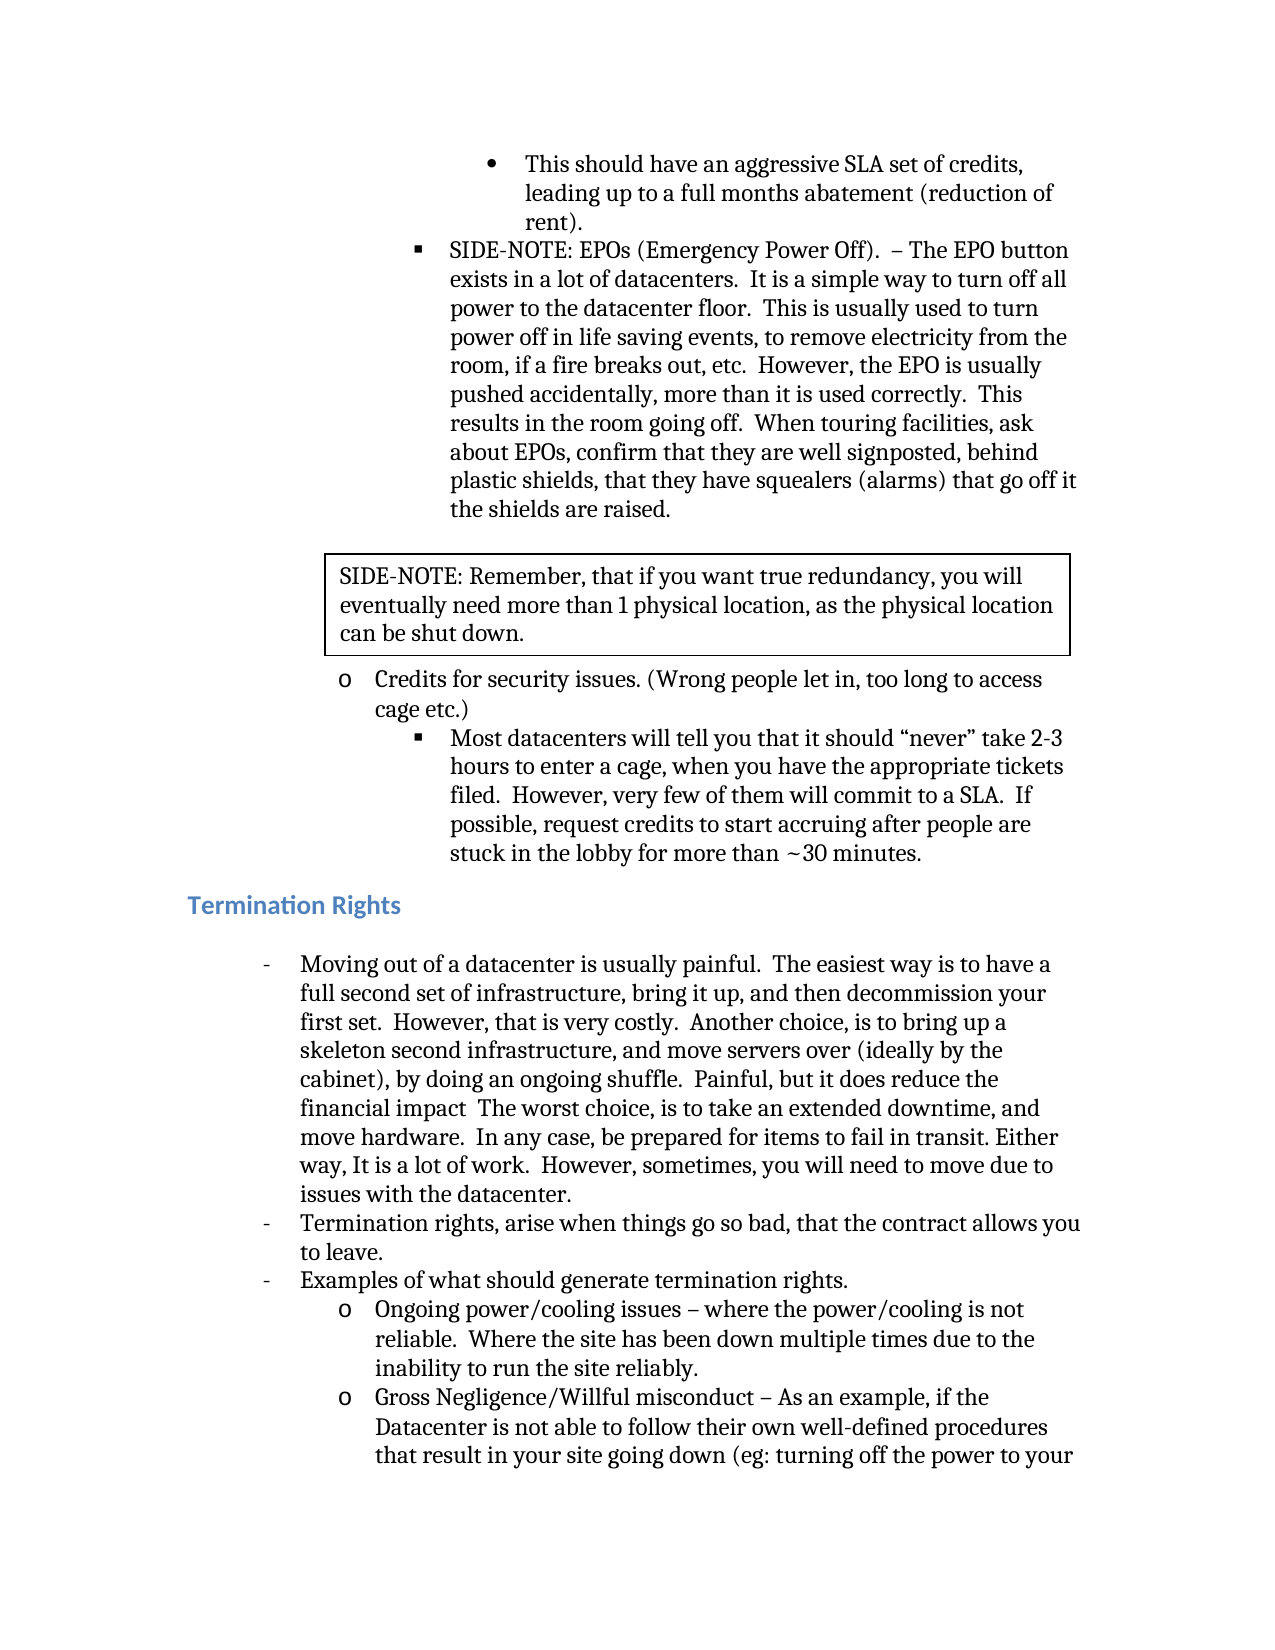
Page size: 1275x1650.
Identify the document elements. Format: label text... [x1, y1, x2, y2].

list This should have an aggressive SLA set of credits, leading up to a full months abatement (reduction of rent). [487, 150, 1087, 236]
list Moving out of a datacenter is usually painful. The easiest way is to have a full second set of infrastructure, bring it up, and then decommission your first set. However, that is very costly. Another choice, is to bring up a skeleton second infrastructure, and move servers over (ideally by the cabinet), by doing an ongoing shuffle. Painful, but it does reduce the financial impact The worst choice, is to take an extended downtime, and move hardware. In any case, be prepared for items to fail in transit. Either way, It is a lot of work. However, sometimes, you will need to move due to issues with the datacenter. [262, 950, 1087, 1209]
list SIDE-NOTE: EPOs (Emergency Power Off). – The EPO button exists in a lot of datacenters. It is a simple way to turn off all power to the datacenter floor. This is usually used to turn power off in life saving events, to remove electricity from the room, if a fire breaks out, etc. However, the EPO is usually pushed accidentally, more than it is used correctly. This results in the room going off. When touring facilities, ask about EPOs, confirm that they are well signposted, behind plastic shields, that they have squealers (alarms) that go off it the shields are raised. [412, 236, 1087, 524]
list Most datacenters will tell you that it should “never” take 2-3 hours to enter a cage, when you have the appropriate tickets filed. However, very few of them will commit to a SLA. If possible, request credits to start accruing after people are stuck in the lobby for more than ~30 minutes. [412, 723, 1087, 867]
list Credits for security issues. (Wrong people let in, too long to access cage etc.) [337, 552, 1087, 723]
list Examples of what should generate termination rights. [262, 1266, 1087, 1295]
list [337, 1382, 1087, 1470]
subtitle Termination Rights [187, 888, 1087, 921]
list Ongoing power/cooling issues – where the power/cooling is not reliable. Where the site has been down multiple times due to the inability to run the site reliably. [337, 1295, 1087, 1382]
list Termination rights, arise when things go so bad, that the contract allows you to leave. [262, 1209, 1087, 1266]
